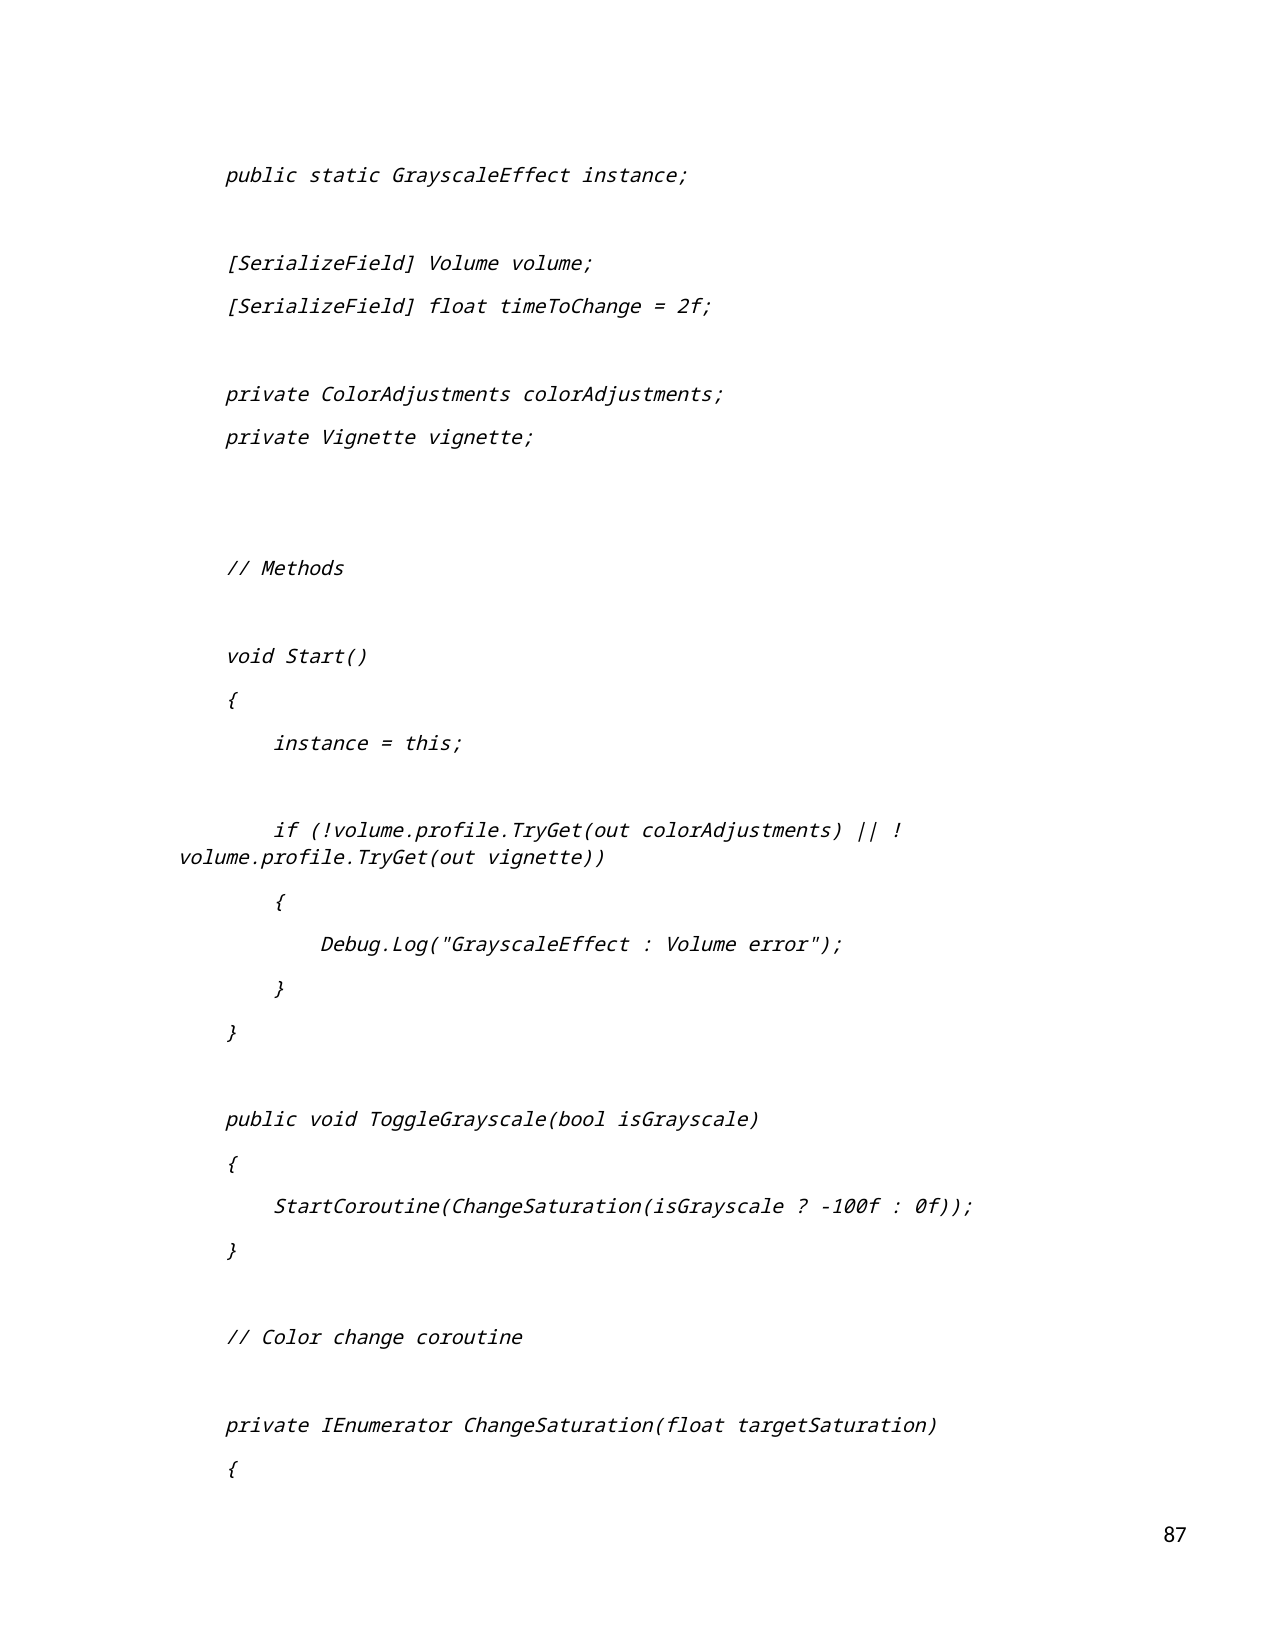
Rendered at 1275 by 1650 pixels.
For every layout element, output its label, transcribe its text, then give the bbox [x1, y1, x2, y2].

text // Color change coroutine [177, 1323, 1186, 1351]
text private Vignette vignette; [177, 424, 1186, 451]
text [SerializeField] float timeToChange = 2f; [177, 293, 1186, 320]
text { [177, 686, 1186, 712]
text StartCoroutine(ChangeSaturation(isGrayscale ? -100f : 0f)); [177, 1193, 1186, 1219]
text if (!volume.profile.TryGet(out colorAdjustments) || !volume.profile.TryGet(out vignette)) [177, 816, 1186, 870]
text [SerializeField] Volume volume; [177, 249, 1186, 276]
text { [177, 887, 1186, 914]
text public void ToggleGrayscale(bool isGrayscale) [177, 1105, 1186, 1132]
text instance = this; [177, 729, 1186, 756]
text } [177, 974, 1186, 1001]
text { [177, 1149, 1186, 1176]
text } [177, 1018, 1186, 1045]
text Debug.Log("GrayscaleEffect : Volume error"); [177, 931, 1186, 958]
text public static GrayscaleEffect instance; [177, 162, 1186, 189]
text void Start() [177, 642, 1186, 669]
text } [177, 1236, 1186, 1263]
text private IEnumerator ChangeSaturation(float targetSaturation) [177, 1411, 1186, 1438]
text // Methods [177, 554, 1186, 582]
text private ColorAdjustments colorAdjustments; [177, 380, 1186, 407]
text { [177, 1454, 1186, 1481]
